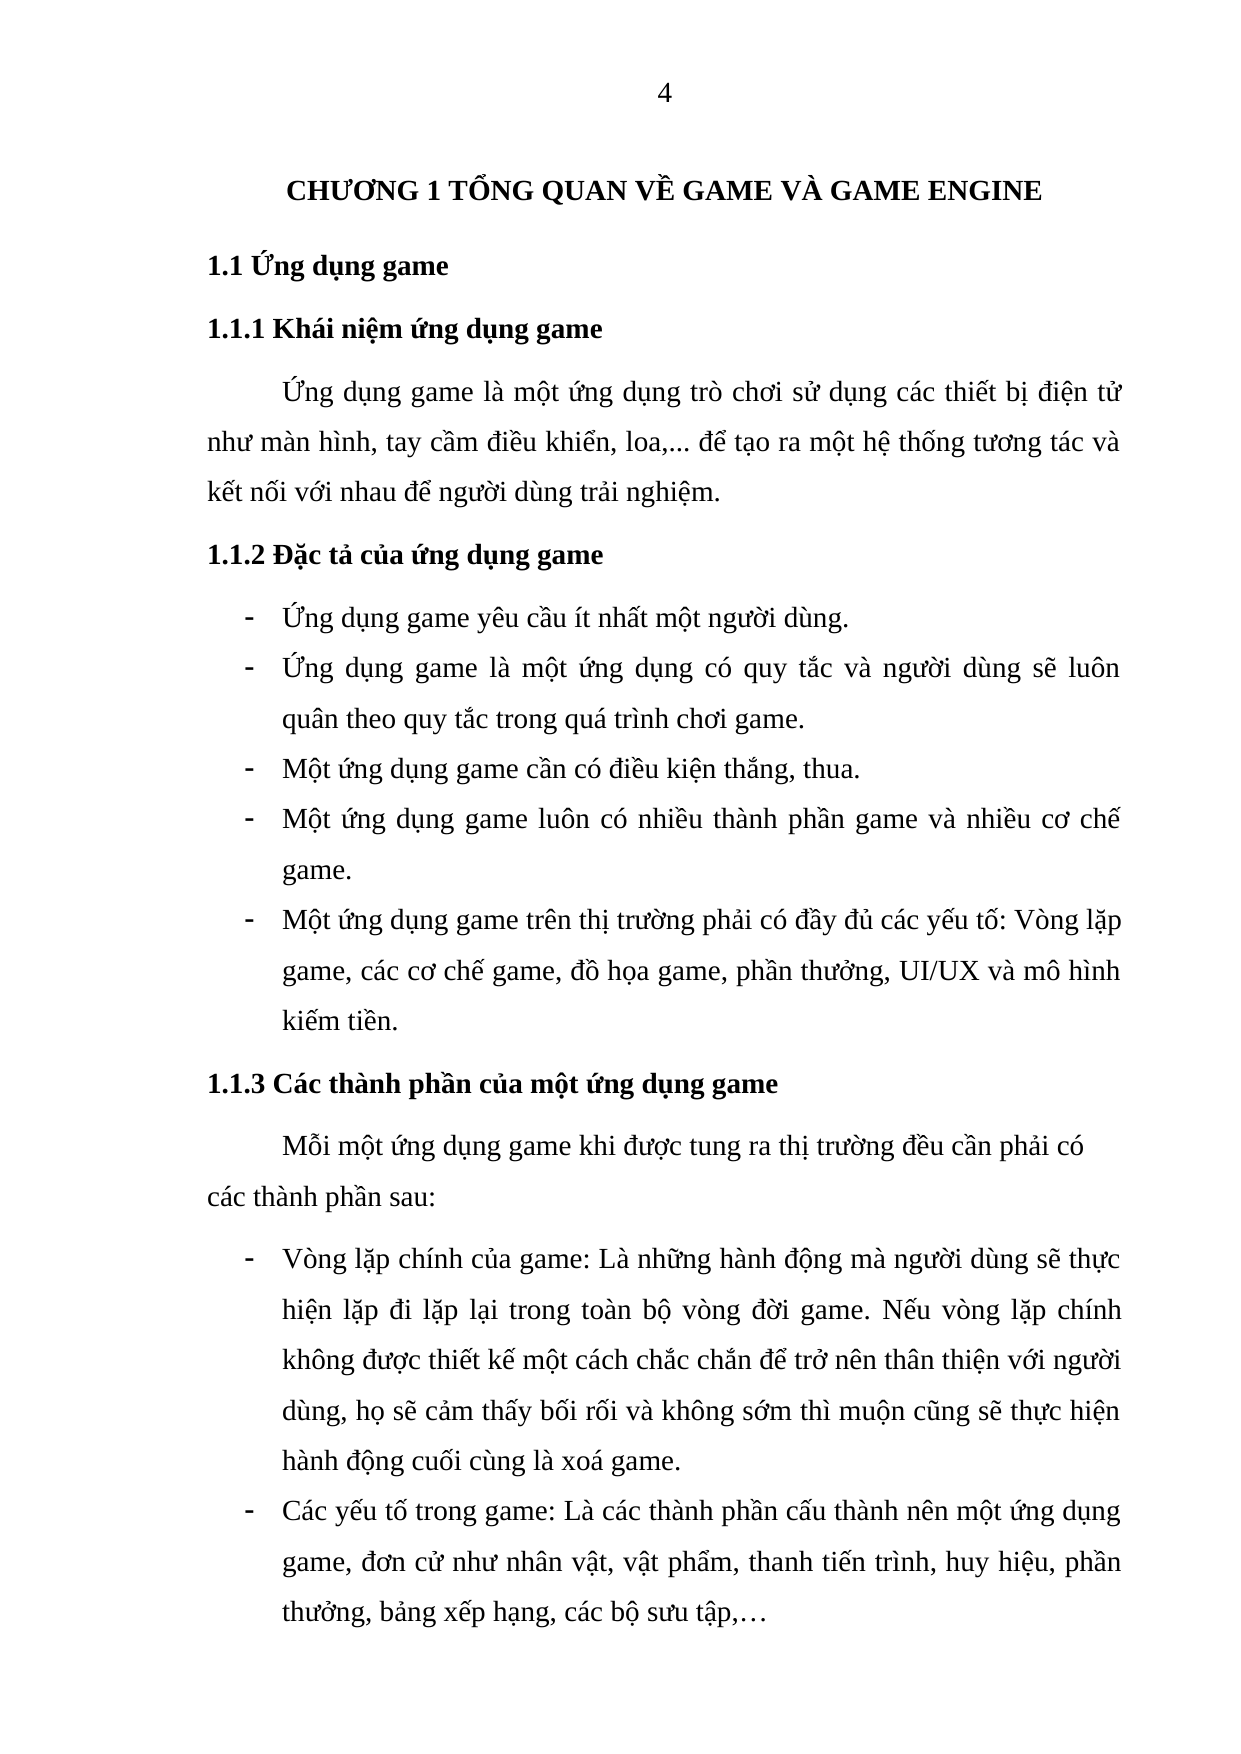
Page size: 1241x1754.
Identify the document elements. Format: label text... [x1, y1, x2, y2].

list Một ứng dụng game luôn có nhiều thành phần game và nhiều cơ chế game. [244, 801, 1122, 885]
text Mỗi một ứng dụng game khi được tung ra thị trường đều cần phải có các thành phần sau: [207, 1128, 1122, 1212]
subtitle 1.1 Ứng dụng game [207, 248, 1122, 282]
list Ứng dụng game yêu cầu ít nhất một người dùng. [244, 600, 1122, 633]
subtitle 1.1.3 Các thành phần của một ứng dụng game [207, 1066, 1122, 1099]
list Ứng dụng game là một ứng dụng có quy tắc và người dùng sẽ luôn quân theo quy tắc trong quá trình chơi game. [244, 650, 1122, 734]
list Một ứng dụng game cần có điều kiện thắng, thua. [244, 751, 1122, 785]
text Ứng dụng game là một ứng dụng trò chơi sử dụng các thiết bị điện tử như màn hình, tay cầm điều khiển, loa,... để tạo ra một hệ thống tương tác và kết nối với nhau để người dùng trải nghiệm. [207, 374, 1122, 508]
subtitle CHƯƠNG 1 TỔNG QUAN VỀ GAME VÀ GAME ENGINE [207, 173, 1122, 206]
list Các yếu tố trong game: Là các thành phần cấu thành nên một ứng dụng game, đơn cử như nhân vật, vật phẩm, thanh tiến trình, huy hiệu, phần thưởng, bảng xếp hạng, các bộ sưu tập,… [244, 1493, 1122, 1628]
subtitle 1.1.1 Khái niệm ứng dụng game [207, 311, 1122, 344]
list Một ứng dụng game trên thị trường phải có đầy đủ các yếu tố: Vòng lặp game, các cơ chế game, đồ họa game, phần thưởng, UI/UX và mô hình kiếm tiền. [244, 902, 1122, 1036]
subtitle 1.1.2 Đặc tả của ứng dụng game [207, 537, 1122, 571]
list Vòng lặp chính của game: Là những hành động mà người dùng sẽ thực hiện lặp đi lặp lại trong toàn bộ vòng đời game. Nếu vòng lặp chính không được thiết kế một cách chắc chắn để trở nên thân thiện với người dùng, họ sẽ cảm thấy bối rối và không sớm thì muộn cũng sẽ thực hiện hành động cuối cùng là xoá game. [244, 1242, 1122, 1477]
